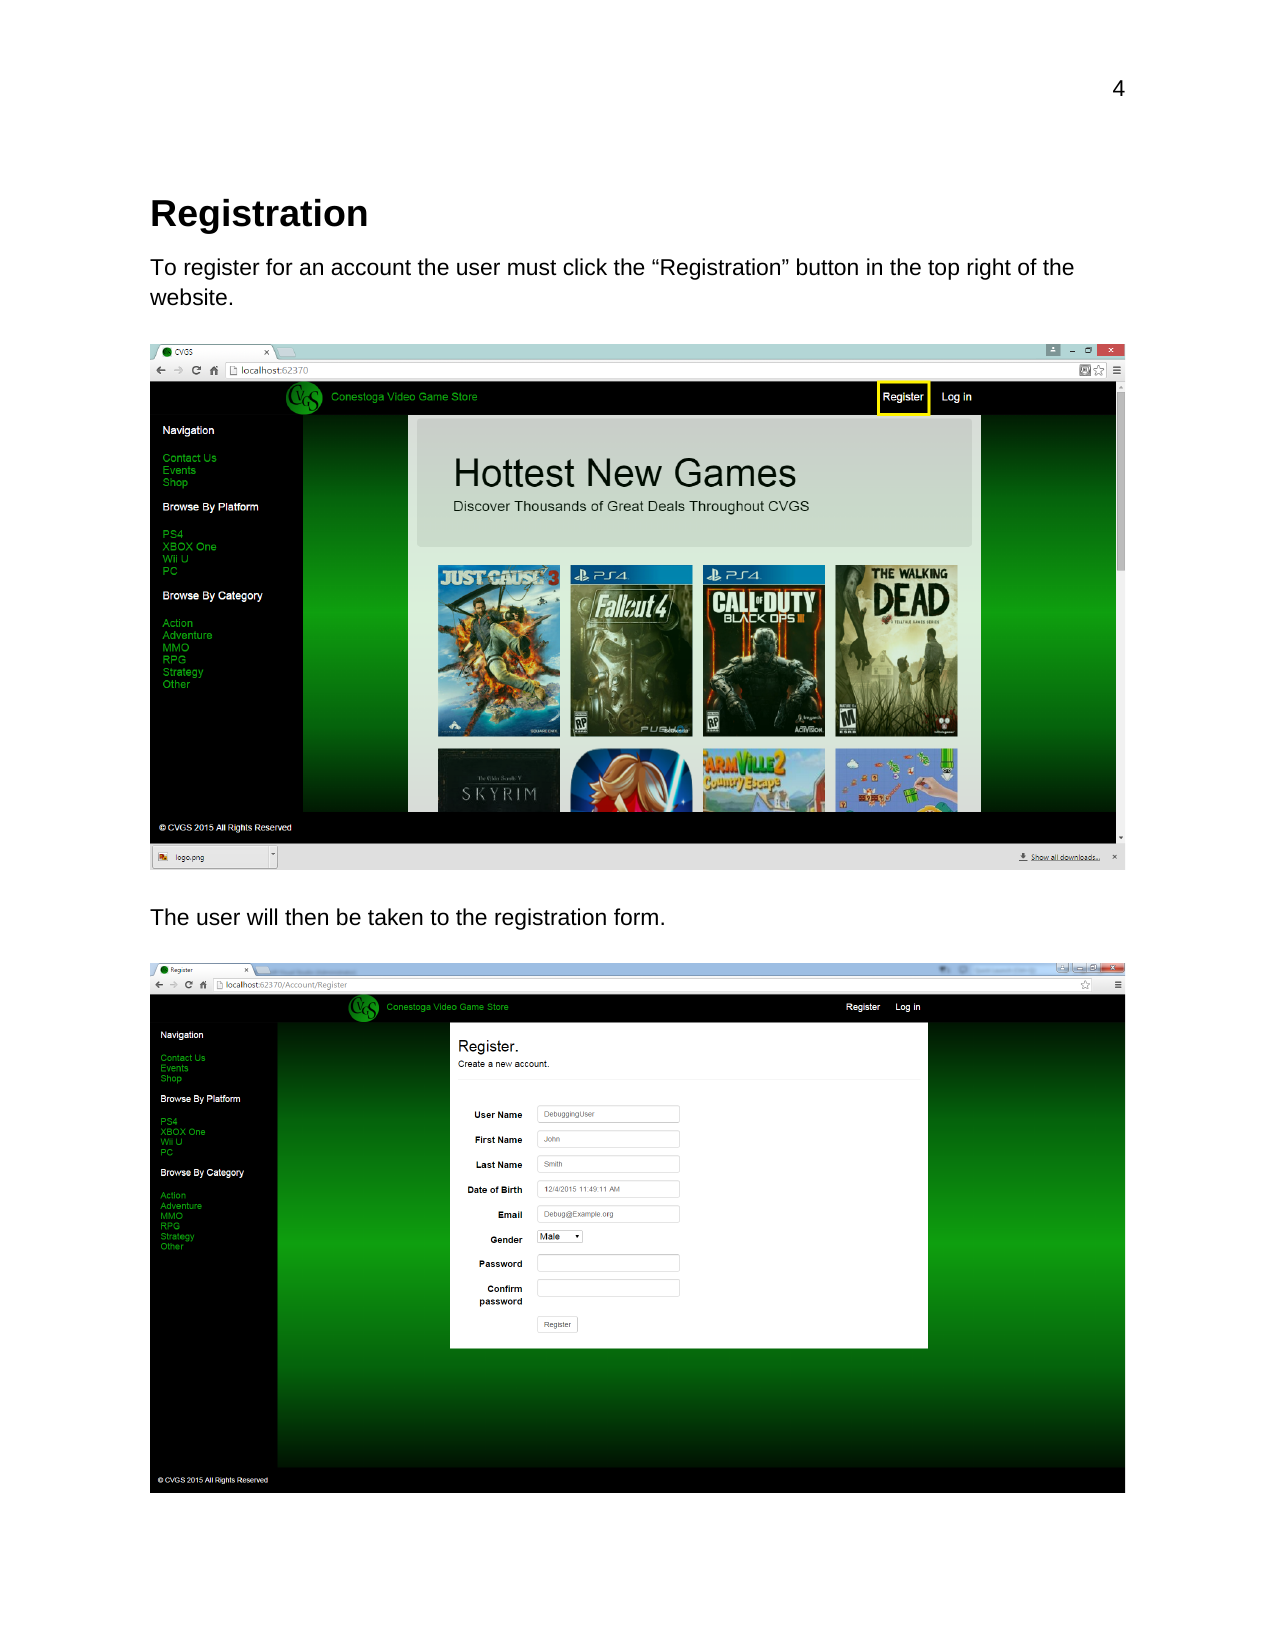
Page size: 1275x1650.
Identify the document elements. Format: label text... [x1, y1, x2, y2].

subtitle Registration [150, 192, 1125, 235]
text To register for an account the user must click the “Registration” button in the top right of the website. [150, 254, 1125, 310]
text The user will then be taken to the registration form. [150, 903, 1125, 930]
picture [150, 963, 1125, 1493]
picture [150, 344, 1125, 870]
